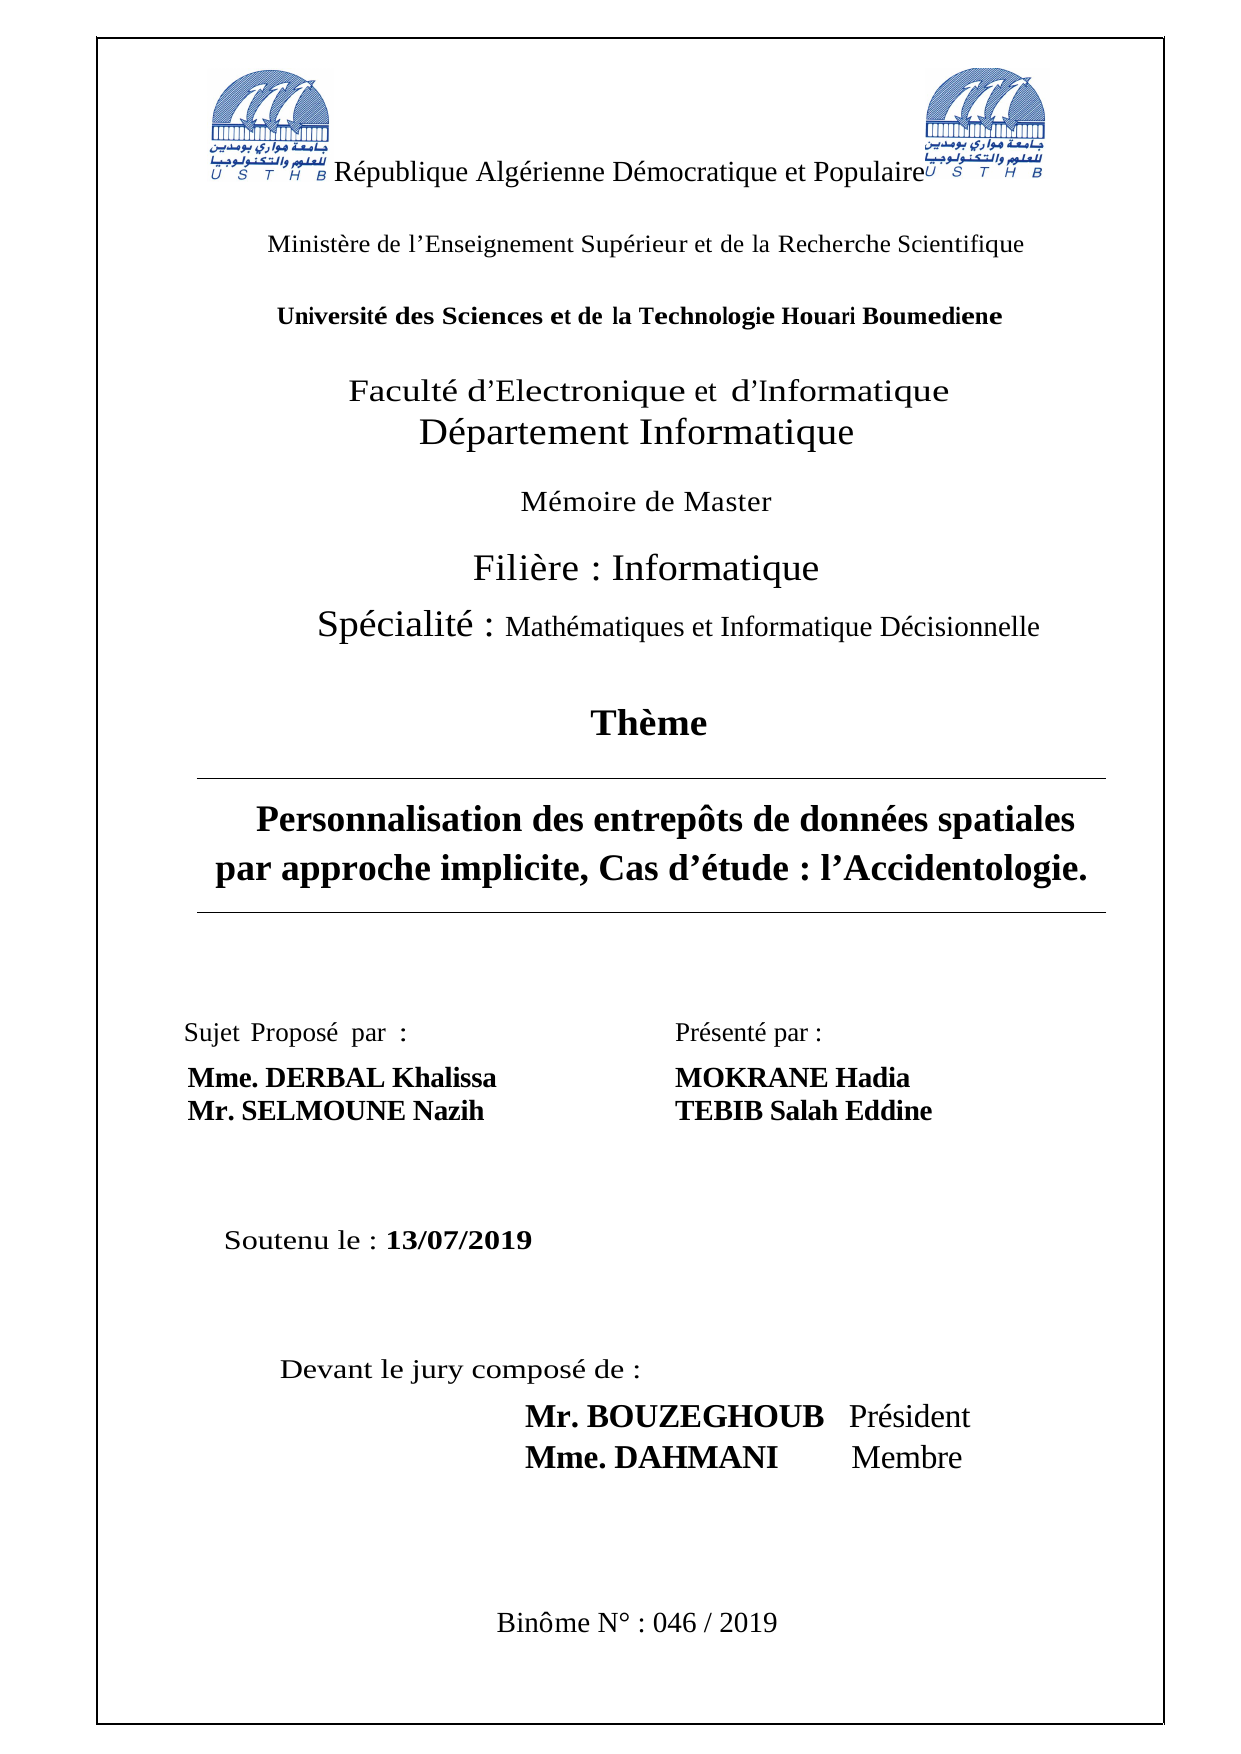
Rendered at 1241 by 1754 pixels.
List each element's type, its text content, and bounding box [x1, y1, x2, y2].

text Mme. DAHMANI Membre [150, 1437, 967, 1475]
text Thème [150, 699, 1090, 743]
text Faculté d’Electronique et d’Informatique [150, 372, 1090, 408]
text Soutenu le : 13/07/2019 [150, 1224, 1090, 1256]
text Département Informatique [150, 409, 924, 452]
text Ministère de l’Enseignement Supérieur et de la Recherche Scientifique [150, 229, 1084, 258]
text Mémoire de Master [150, 484, 1085, 518]
text Sujet Proposé par : Présenté par : [150, 1016, 1150, 1047]
text Mr. BOUZEGHOUB Président [147, 1397, 1026, 1435]
text Spécialité : Mathématiques et Informatique Décisionnelle [224, 601, 1076, 644]
text Université des Sciences et de la Technologie Houari Boumediene [150, 301, 1072, 330]
text Personnalisation des entrepôts de données spatiales par approche implicite, Cas d’étude : l’Accidentologie. [197, 793, 1106, 889]
picture [207, 68, 334, 182]
text Mme. DERBAL Khalissa MOKRANE Hadia [150, 1060, 1150, 1093]
text Mr. SELMOUNE Nazih TEBIB Salah Eddine [150, 1093, 1150, 1127]
picture [925, 68, 1049, 179]
text Devant le jury composé de : [150, 1353, 1150, 1384]
text Filière : Informatique [150, 545, 1085, 588]
